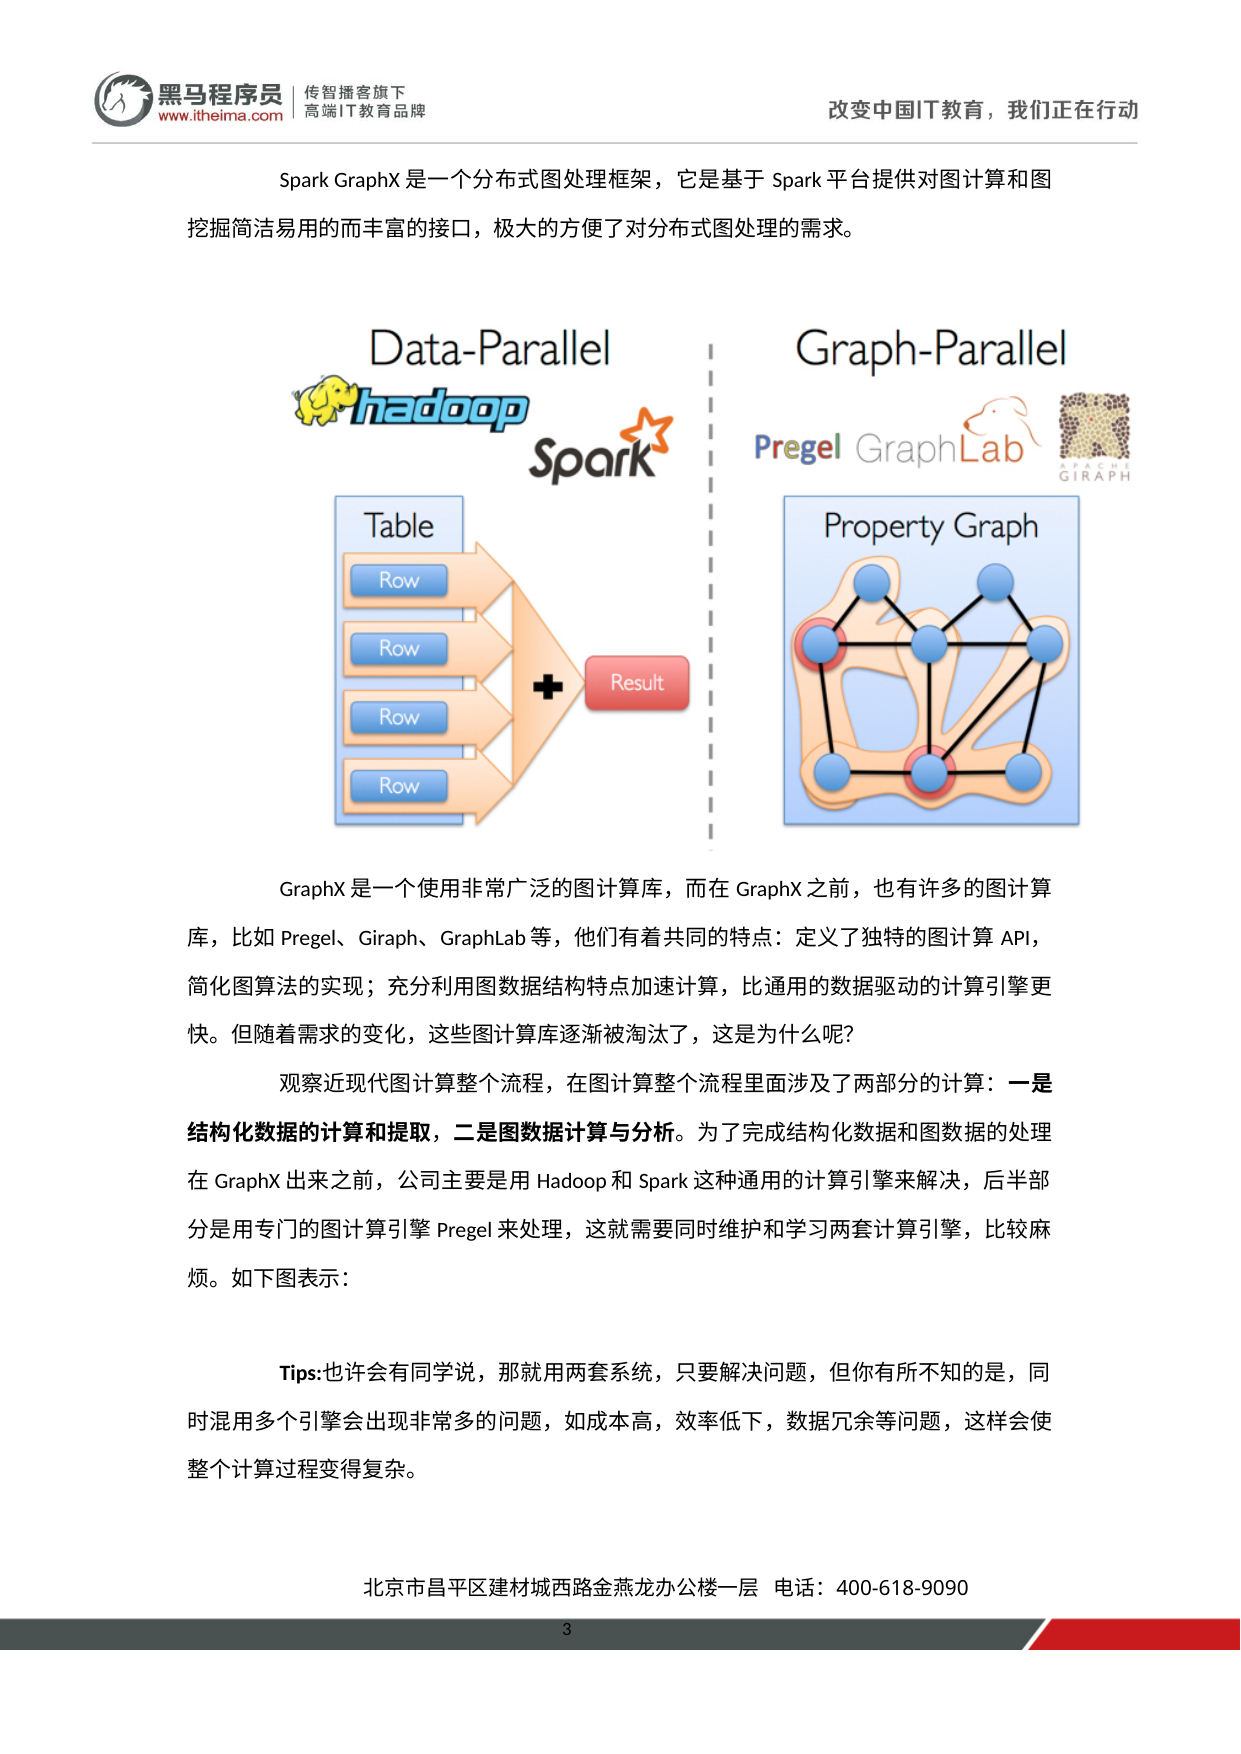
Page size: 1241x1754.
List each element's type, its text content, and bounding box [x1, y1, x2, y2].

text Tips:也许会有同学说，那就用两套系统，只要解决问题，但你有所不知的是，同时混用多个引擎会出现非常多的问题，如成本高，效率低下，数据冗余等问题，这样会使整个计算过程变得复杂。 [187, 1354, 1053, 1484]
picture [279, 305, 1144, 851]
text 观察近现代图计算整个流程，在图计算整个流程里面涉及了两部分的计算：一是结构化数据的计算和提取，二是图数据计算与分析。为了完成结构化数据和图数据的处理，在GraphX出来之前，公司主要是用Hadoop和Spark这种通用的计算引擎来解决，后半部分是用专门的图计算引擎Pregel来处理，这就需要同时维护和学习两套计算引擎，比较麻烦。如下图表示： [187, 1065, 1053, 1293]
text GraphX是一个使用非常广泛的图计算库，而在GraphX之前，也有许多的图计算库，比如Pregel、Giraph、GraphLab等，他们有着共同的特点：定义了独特的图计算API，简化图算法的实现；充分利用图数据结构特点加速计算，比通用的数据驱动的计算引擎更快。但随着需求的变化，这些图计算库逐渐被淘汰了，这是为什么呢？ [187, 871, 1053, 1049]
picture [0, 1559, 1241, 1650]
picture [0, 1, 1241, 151]
text Spark GraphX是一个分布式图处理框架，它是基于Spark平台提供对图计算和图挖掘简洁易用的而丰富的接口，极大的方便了对分布式图处理的需求。 [187, 162, 1053, 243]
